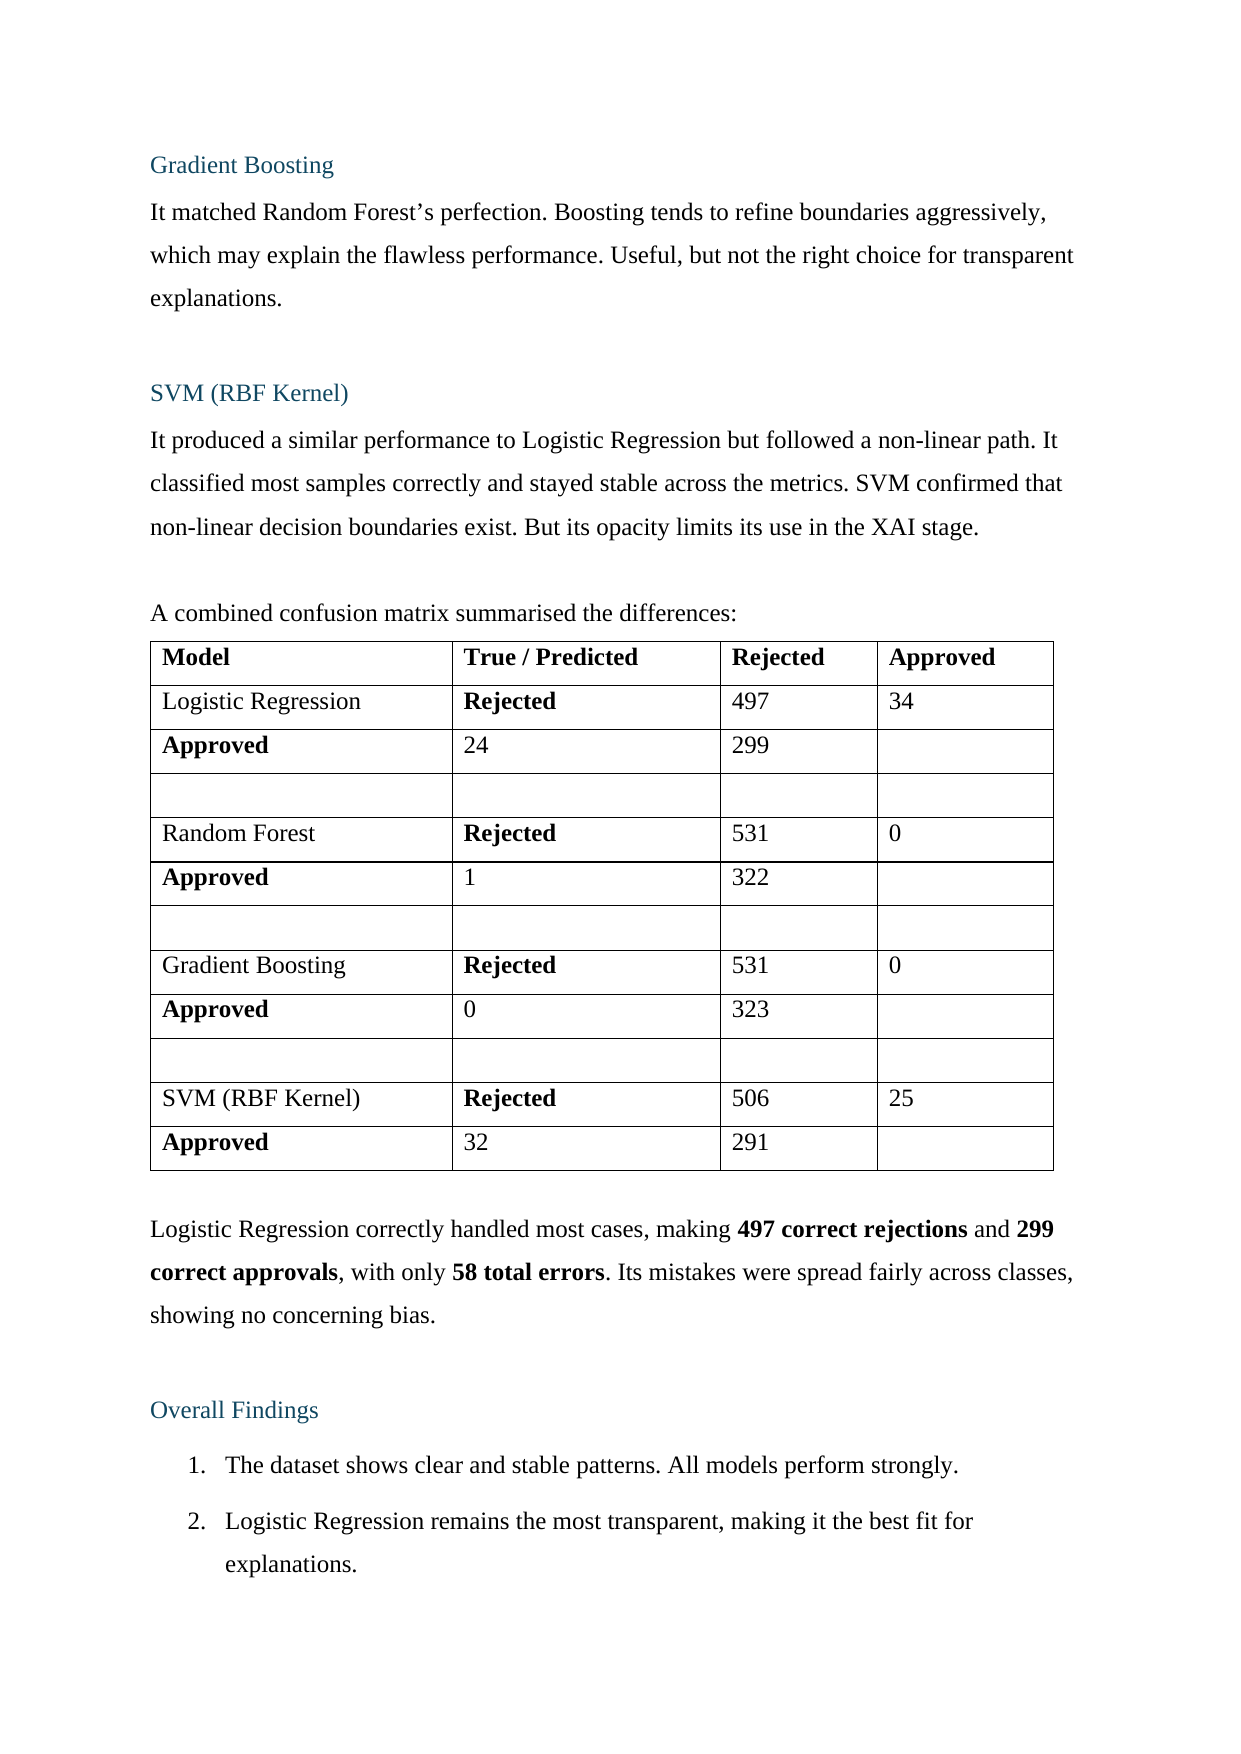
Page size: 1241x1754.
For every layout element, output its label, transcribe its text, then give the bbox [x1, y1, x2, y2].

table_cell [878, 906, 1053, 949]
table_cell 531 [721, 818, 877, 861]
table_header True / Predicted [453, 642, 720, 685]
table_cell [151, 906, 452, 949]
table_cell Rejected [453, 1083, 720, 1126]
table_cell 24 [453, 730, 720, 773]
table_cell [878, 730, 1053, 773]
table_cell Approved [151, 730, 452, 773]
table_cell Rejected [453, 818, 720, 861]
table_cell 506 [721, 1083, 877, 1126]
table_cell Approved [151, 1127, 452, 1170]
table_cell 291 [721, 1127, 877, 1170]
table_cell Rejected [453, 686, 720, 729]
table_header Model [151, 642, 452, 685]
table_cell 497 [721, 686, 877, 729]
text Logistic Regression correctly handled most cases, making 497 correct rejections and 299 correct approvals, with only 58 total errors. Its mistakes were spread fairly across classes, showing no concerning bias. [150, 1214, 1090, 1329]
table_cell Random Forest [151, 818, 452, 861]
subtitle Overall Findings [150, 1395, 1090, 1423]
table_cell 0 [878, 951, 1053, 993]
table_cell [151, 1039, 452, 1082]
table_cell [721, 906, 877, 949]
table_cell [453, 906, 720, 949]
text A combined confusion matrix summarised the differences: [150, 598, 1090, 627]
subtitle SVM (RBF Kernel) [150, 378, 1090, 407]
table_cell [878, 1127, 1053, 1170]
list The dataset shows clear and stable patterns. All models perform strongly. [187, 1450, 1090, 1479]
table_cell [721, 774, 877, 817]
table_cell Gradient Boosting [151, 951, 452, 993]
table_cell 1 [453, 863, 720, 905]
table_cell 322 [721, 863, 877, 905]
text It produced a similar performance to Logistic Regression but followed a non-linear path. It classified most samples correctly and stayed stable across the metrics. SVM confirmed that non-linear decision boundaries exist. But its opacity limits its use in the XAI stage. [150, 425, 1090, 540]
table_header Rejected [721, 642, 877, 685]
table_cell 299 [721, 730, 877, 773]
table_cell 25 [878, 1083, 1053, 1126]
table_cell Approved [151, 995, 452, 1038]
table_cell 32 [453, 1127, 720, 1170]
table_cell [453, 774, 720, 817]
table_cell 0 [453, 995, 720, 1038]
table_cell [453, 1039, 720, 1082]
subtitle Gradient Boosting [150, 150, 1090, 179]
table_cell [721, 1039, 877, 1082]
table_cell [878, 1039, 1053, 1082]
table_header Approved [878, 642, 1053, 685]
table_cell 323 [721, 995, 877, 1038]
table_cell [151, 774, 452, 817]
table_cell [878, 863, 1053, 905]
table_cell 0 [878, 818, 1053, 861]
text It matched Random Forest’s perfection. Boosting tends to refine boundaries aggressively, which may explain the flawless performance. Useful, but not the right choice for transparent explanations. [150, 197, 1090, 312]
table_cell Rejected [453, 951, 720, 993]
table_cell SVM (RBF Kernel) [151, 1083, 452, 1126]
table_cell 531 [721, 951, 877, 993]
table_cell Logistic Regression [151, 686, 452, 729]
table_cell [878, 774, 1053, 817]
table_cell Approved [151, 863, 452, 905]
list Logistic Regression remains the most transparent, making it the best fit for explanations. [187, 1506, 1090, 1578]
table_cell [878, 995, 1053, 1038]
table_cell 34 [878, 686, 1053, 729]
